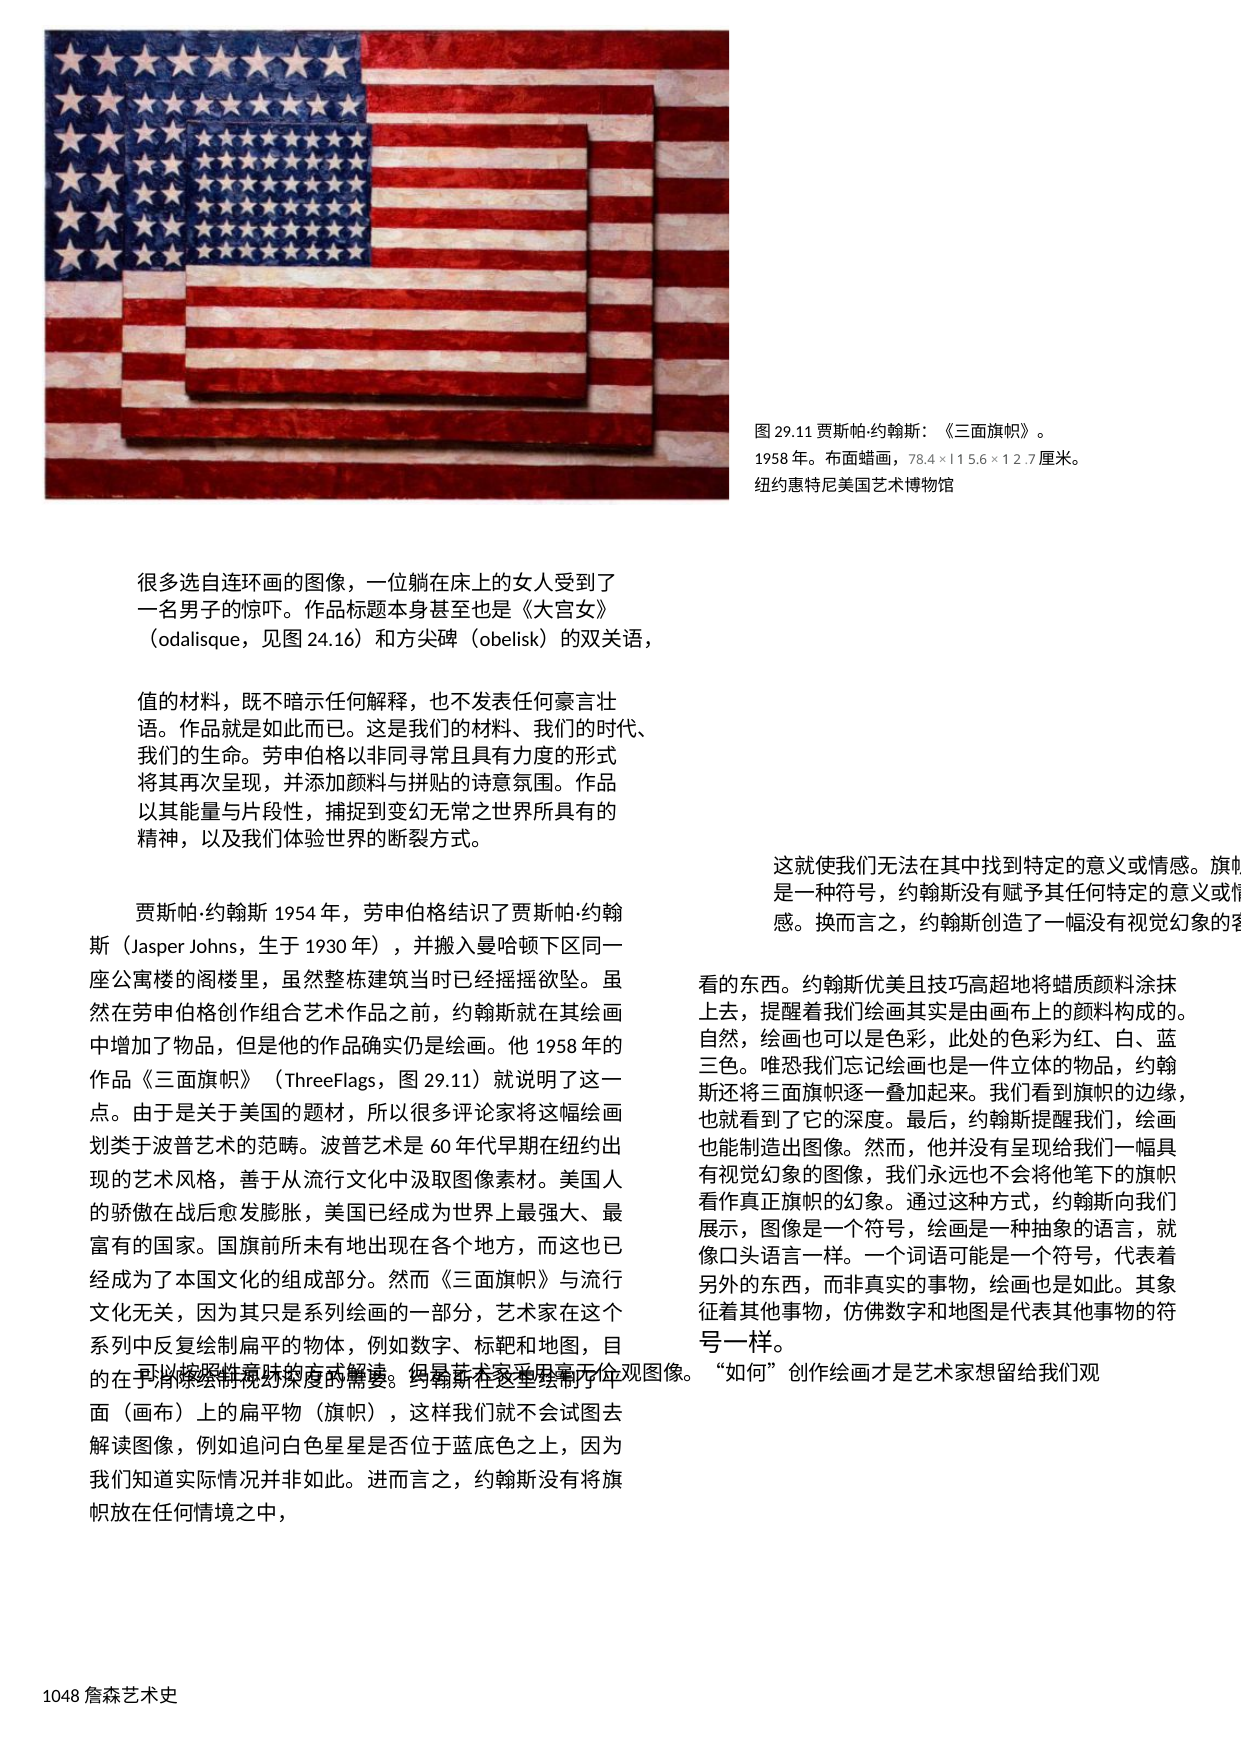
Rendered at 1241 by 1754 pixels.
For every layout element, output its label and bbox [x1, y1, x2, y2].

picture [41, 25, 730, 505]
